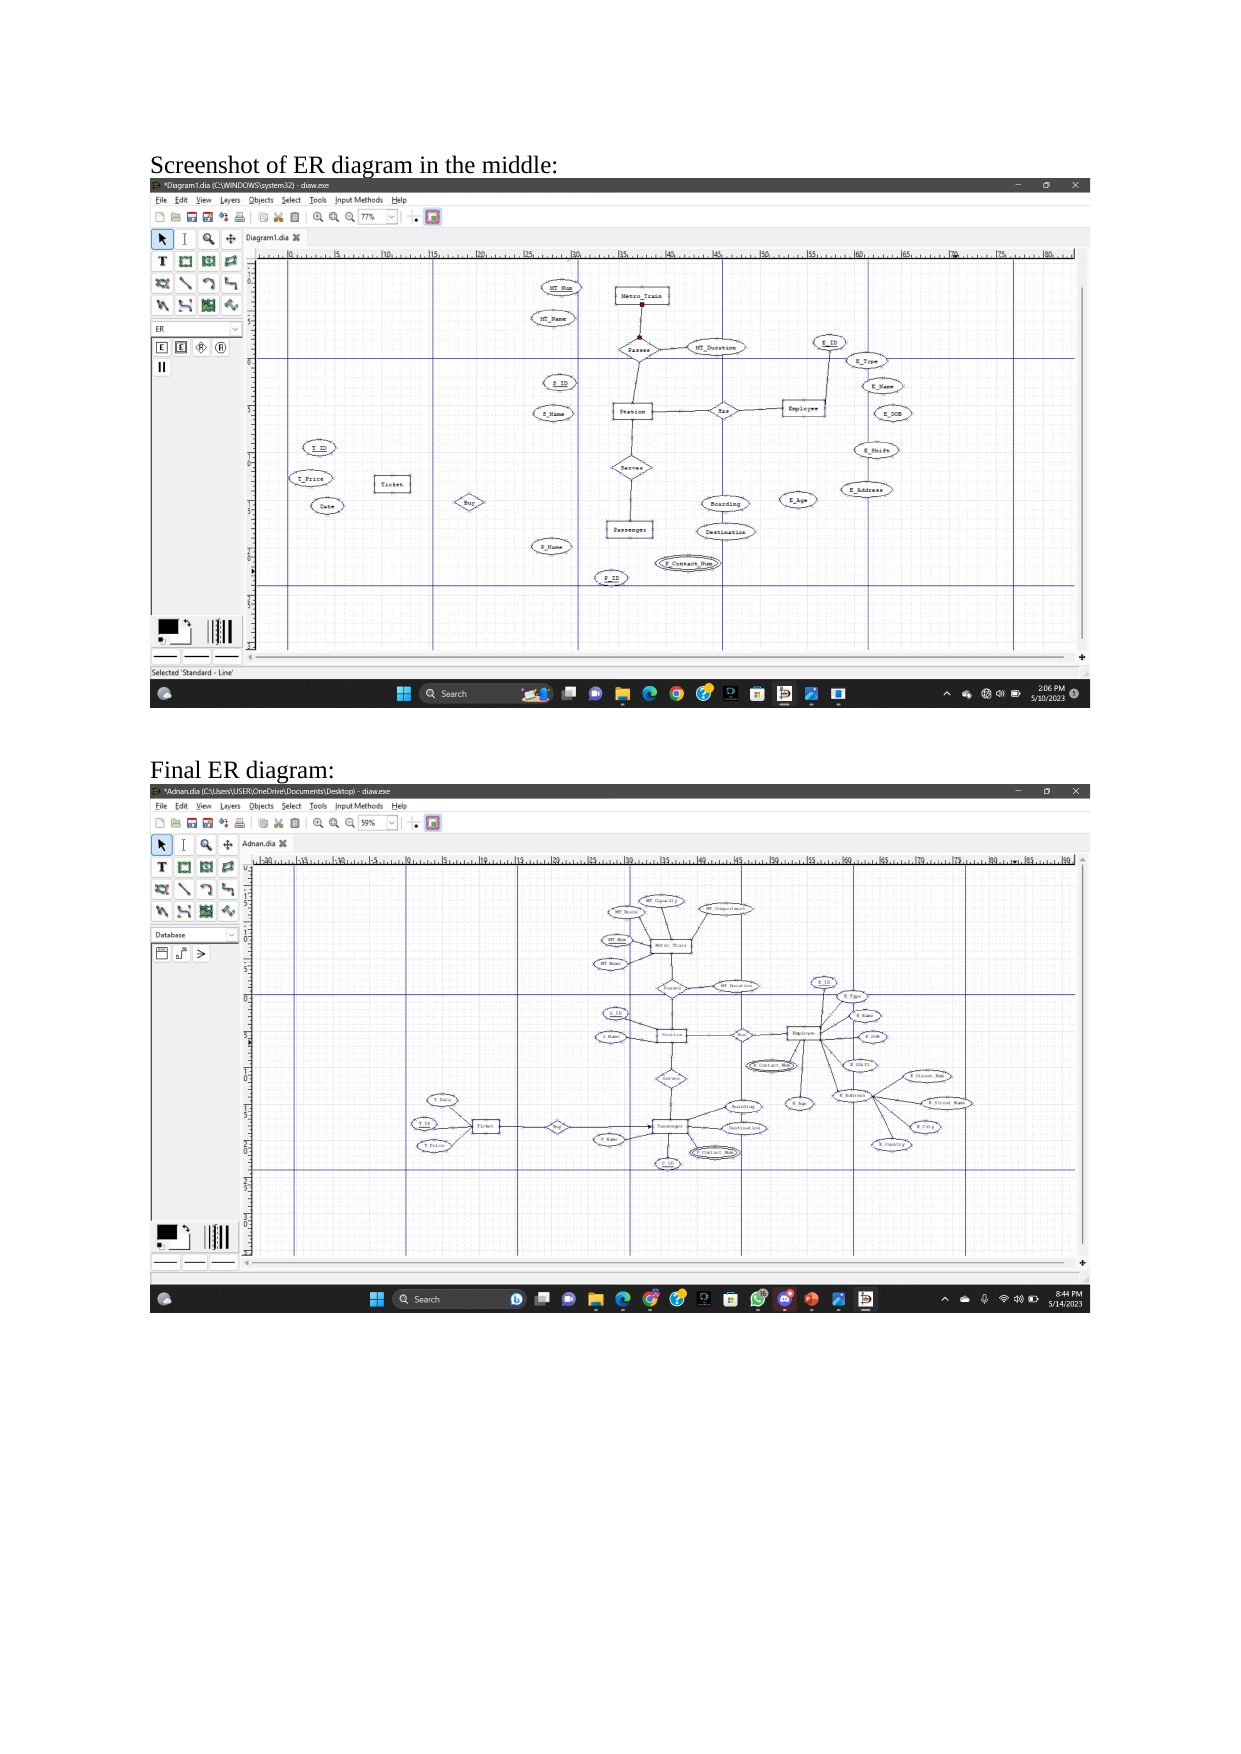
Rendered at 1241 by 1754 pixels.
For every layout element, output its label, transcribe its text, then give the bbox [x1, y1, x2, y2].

text Final ER diagram: [150, 756, 1090, 784]
picture [150, 178, 1091, 708]
picture [150, 784, 1091, 1313]
text Screenshot of ER diagram in the middle: [150, 150, 1090, 178]
